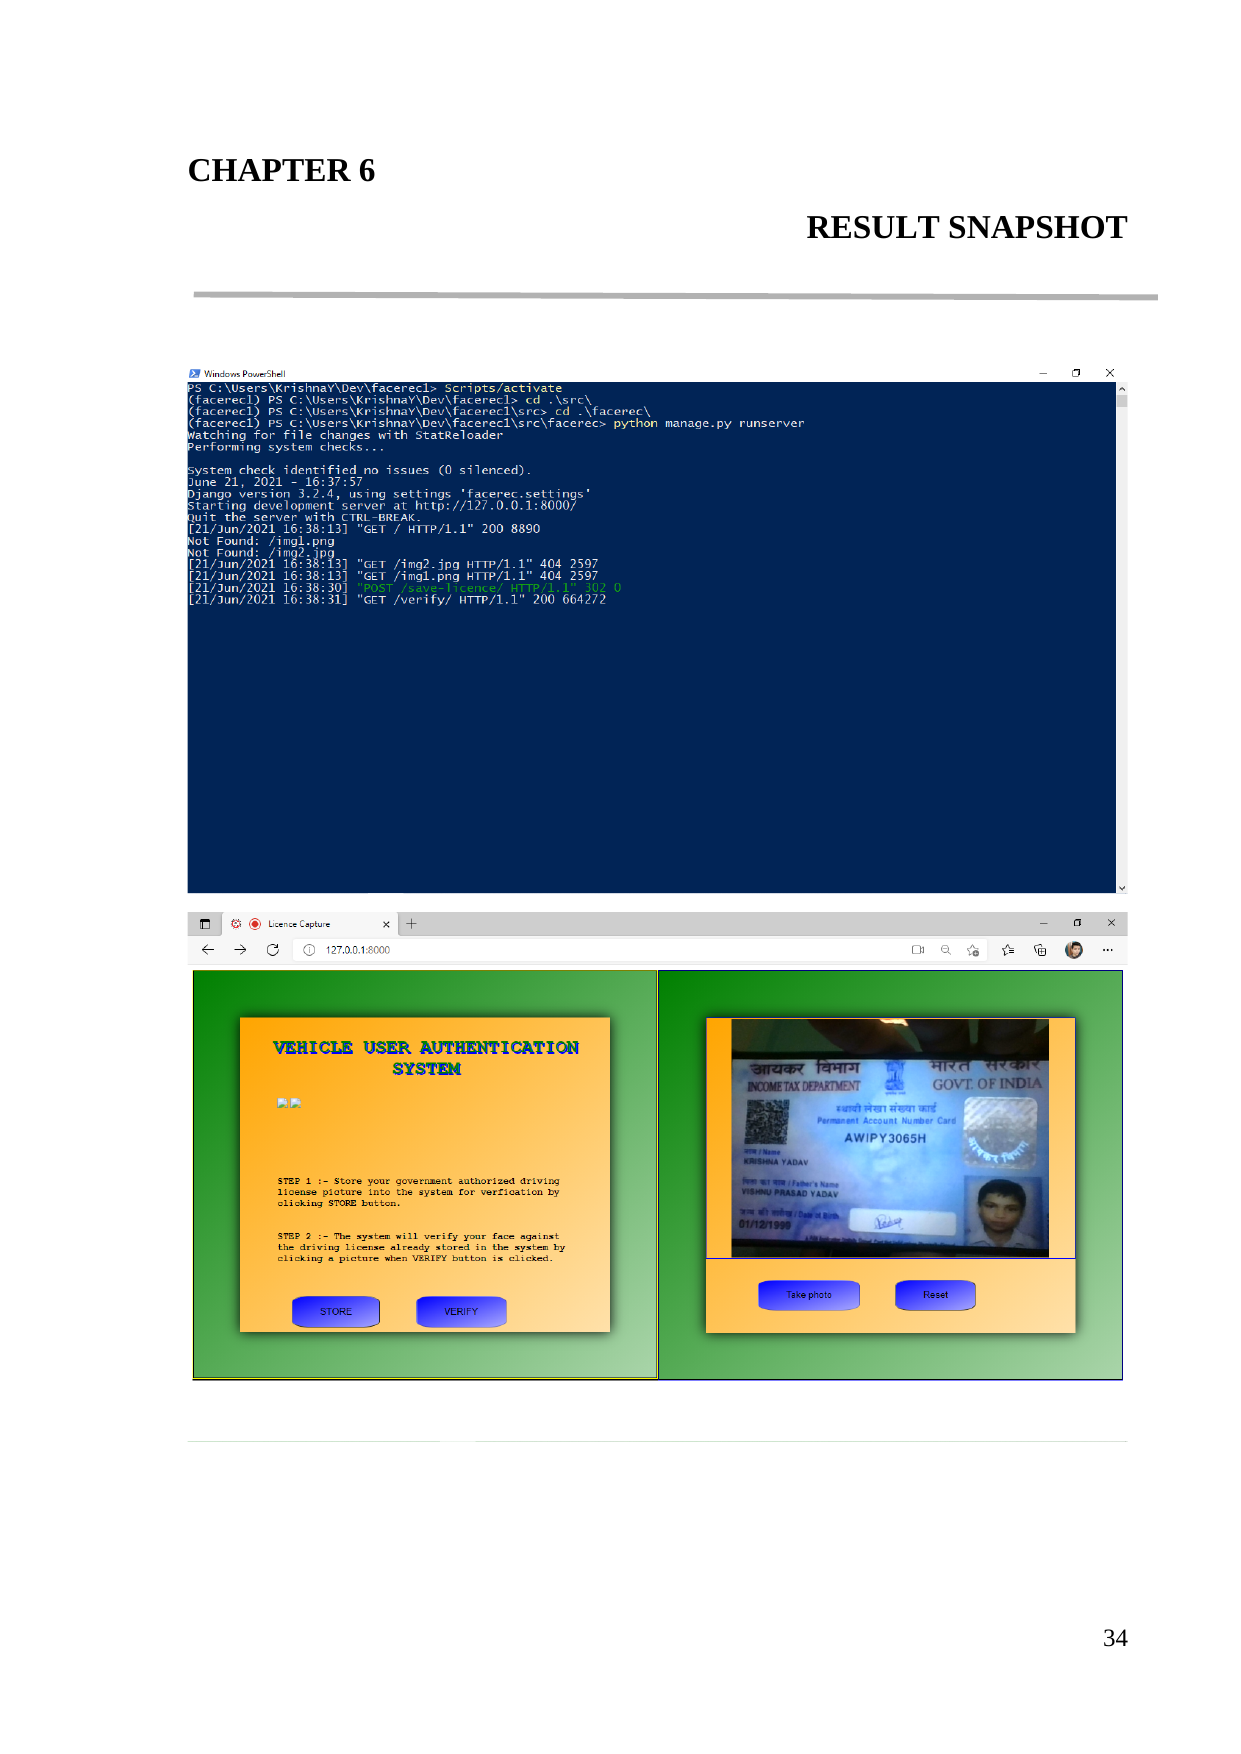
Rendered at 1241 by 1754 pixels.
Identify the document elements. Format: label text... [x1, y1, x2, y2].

text CHAPTER 6 [187, 150, 1128, 188]
text RESULT SNAPSHOT [187, 207, 1128, 246]
picture [187, 912, 1128, 1442]
picture [187, 365, 1128, 894]
